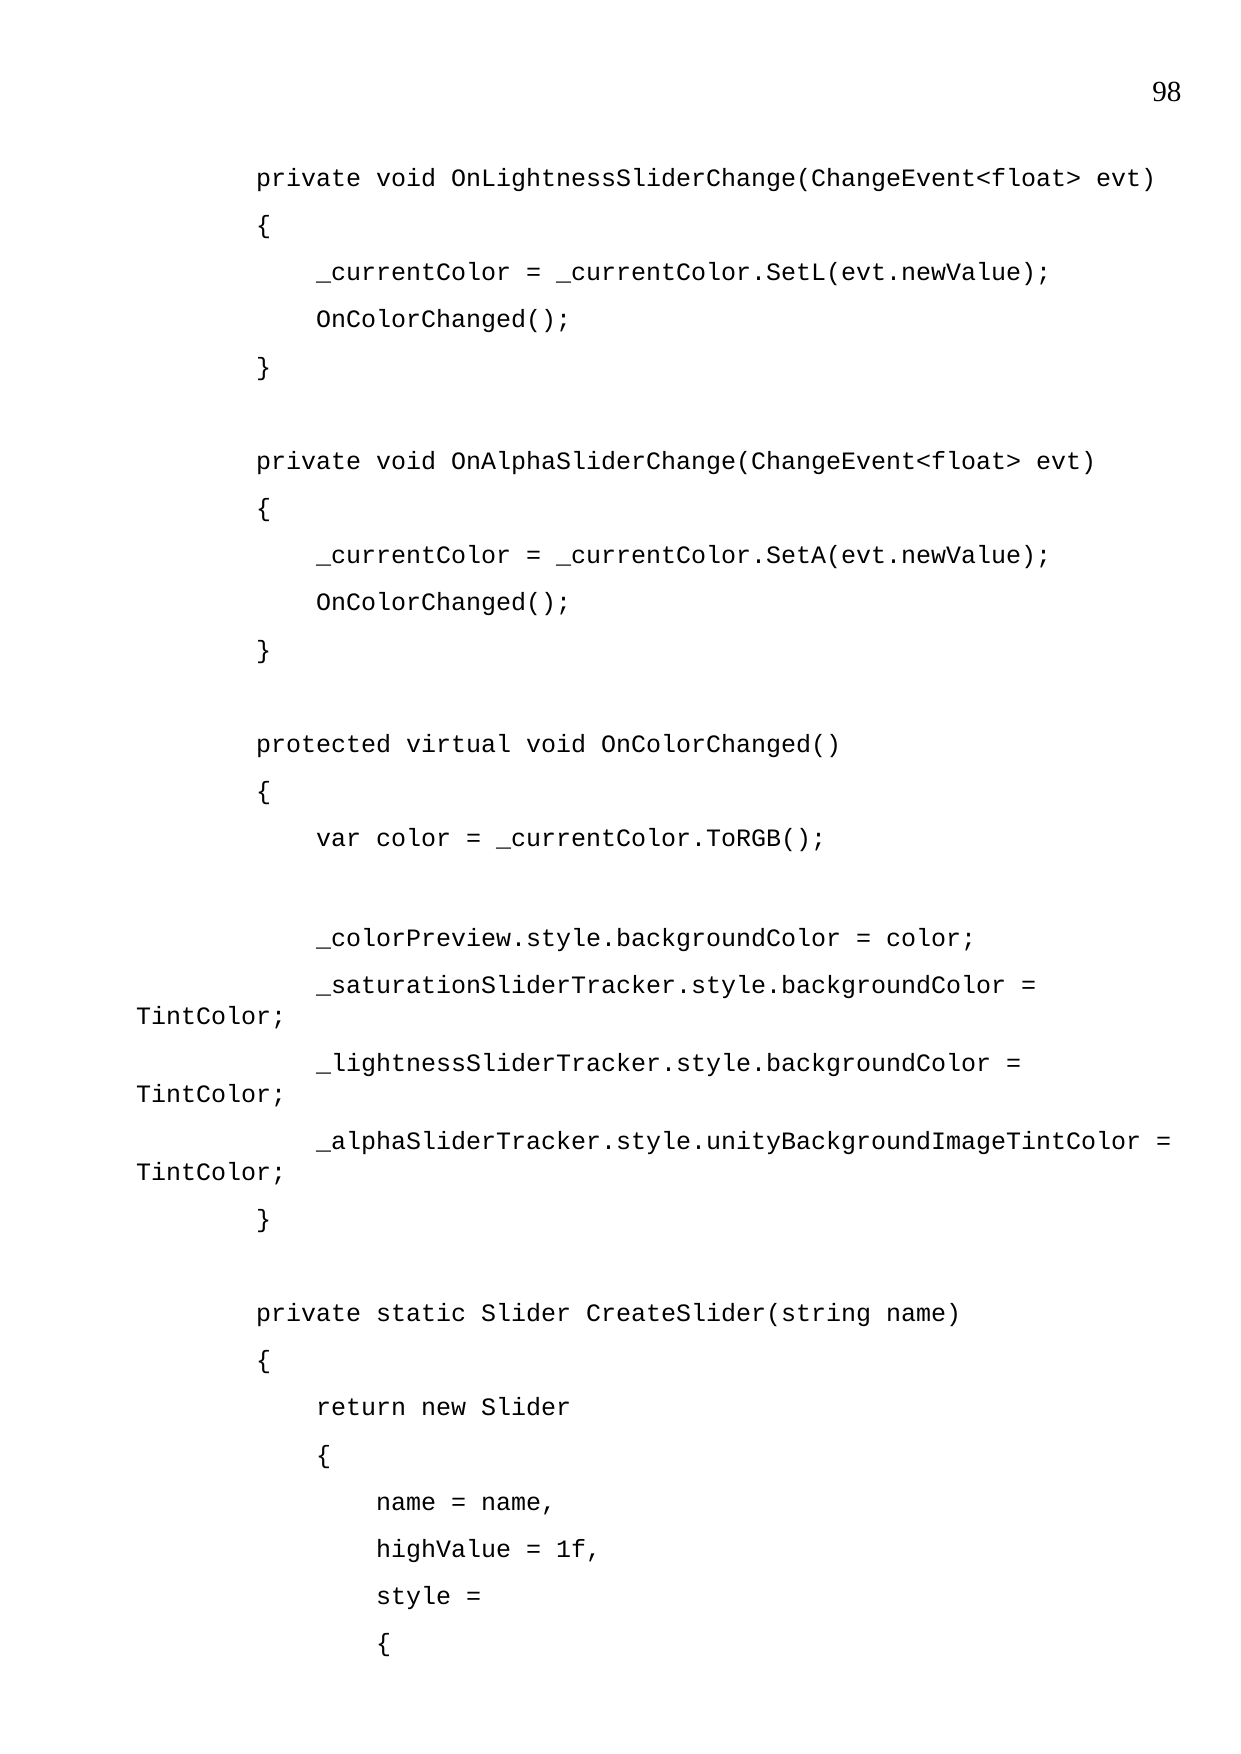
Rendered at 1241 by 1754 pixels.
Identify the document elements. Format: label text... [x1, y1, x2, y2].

text _saturationSliderTracker.style.backgroundColor = TintColor; [136, 973, 1181, 1032]
text { [136, 496, 1181, 524]
text { [136, 1631, 1181, 1659]
text _lightnessSliderTracker.style.backgroundColor = TintColor; [136, 1051, 1181, 1110]
text highValue = 1f, [136, 1537, 1181, 1565]
text return new Slider [136, 1395, 1181, 1423]
text { [136, 1348, 1181, 1376]
text protected virtual void OnColorChanged() [136, 732, 1181, 760]
text OnColorChanged(); [136, 590, 1181, 618]
text _colorPreview.style.backgroundColor = color; [136, 926, 1181, 954]
text } [136, 1206, 1181, 1234]
text } [136, 354, 1181, 382]
text style = [136, 1584, 1181, 1612]
text } [136, 637, 1181, 666]
text _currentColor = _currentColor.SetL(evt.newValue); [136, 260, 1181, 288]
text _currentColor = _currentColor.SetA(evt.newValue); [136, 543, 1181, 571]
text OnColorChanged(); [136, 307, 1181, 335]
text { [136, 779, 1181, 807]
text _alphaSliderTracker.style.unityBackgroundImageTintColor = TintColor; [136, 1128, 1181, 1187]
text var color = _currentColor.ToRGB(); [136, 826, 1181, 854]
text { [136, 1442, 1181, 1471]
text private void OnLightnessSliderChange(ChangeEvent<float> evt) [136, 165, 1181, 194]
text private static Slider CreateSlider(string name) [136, 1301, 1181, 1329]
text private void OnAlphaSliderChange(ChangeEvent<float> evt) [136, 448, 1181, 477]
text { [136, 212, 1181, 241]
text name = name, [136, 1489, 1181, 1518]
